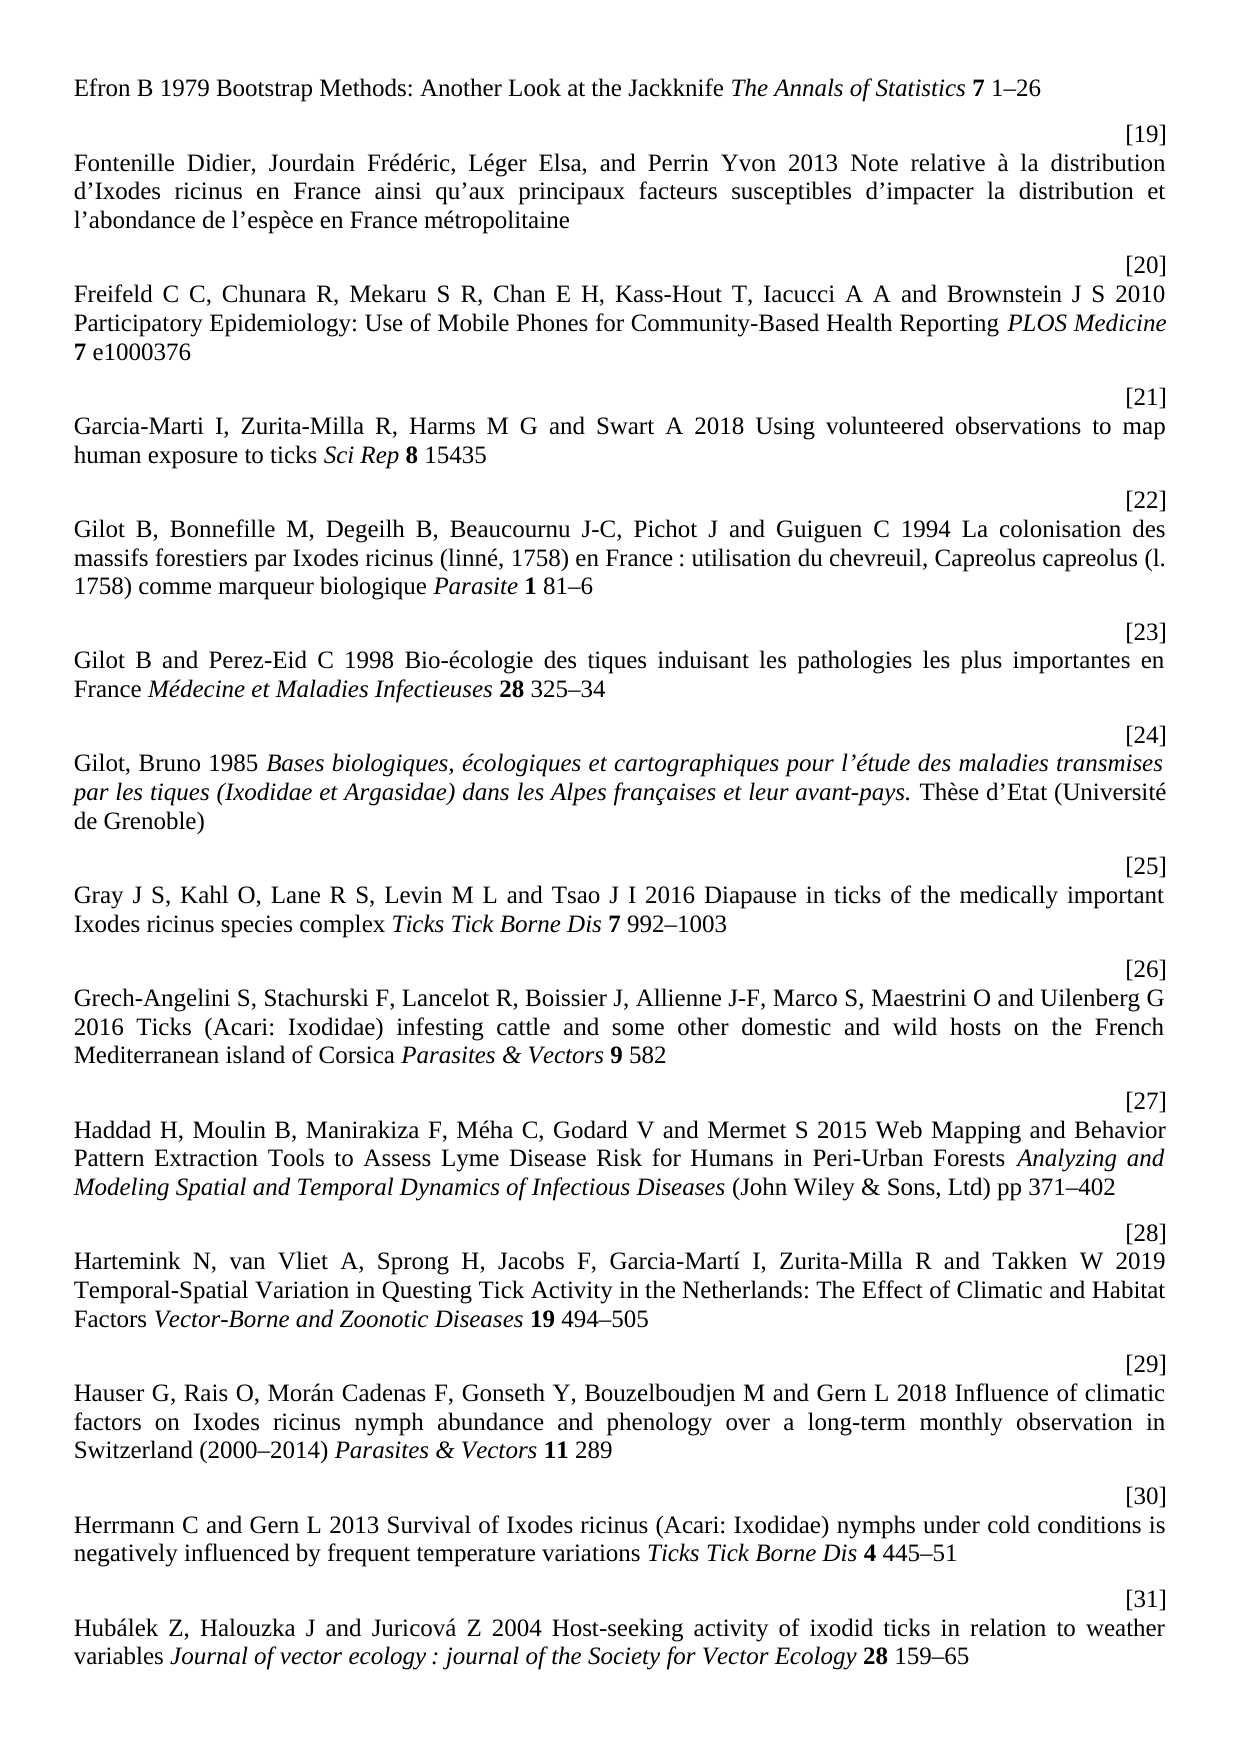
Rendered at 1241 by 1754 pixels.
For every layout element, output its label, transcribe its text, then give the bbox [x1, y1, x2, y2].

text Garcia-Marti I, Zurita-Milla R, Harms M G and Swart A 2018 Using volunteered observations to map human exposure to ticks Sci Rep 8 15435 [73, 411, 1167, 468]
text Gilot B and Perez-Eid C 1998 Bio-écologie des tiques induisant les pathologies les plus importantes en France Médecine et Maladies Infectieuses 28 325–34 [73, 646, 1167, 703]
text [29] [73, 1349, 1167, 1378]
text Herrmann C and Gern L 2013 Survival of Ixodes ricinus (Acari: Ixodidae) nymphs under cold conditions is negatively influenced by frequent temperature variations Ticks Tick Borne Dis 4 445–51 [73, 1510, 1167, 1567]
text [27] [73, 1086, 1167, 1115]
text Efron B 1979 Bootstrap Methods: Another Look at the Jackknife The Annals of Statistics 7 1–26 [73, 73, 1167, 102]
text [19] [73, 119, 1167, 148]
text Hartemink N, van Vliet A, Sprong H, Jacobs F, Garcia-Martí I, Zurita-Milla R and Takken W 2019 Temporal-Spatial Variation in Questing Tick Activity in the Netherlands: The Effect of Climatic and Habitat Factors Vector-Borne and Zoonotic Diseases 19 494–505 [73, 1246, 1167, 1333]
text Hauser G, Rais O, Morán Cadenas F, Gonseth Y, Bouzelboudjen M and Gern L 2018 Influence of climatic factors on Ixodes ricinus nymph abundance and phenology over a long-term monthly observation in Switzerland (2000–2014) Parasites & Vectors 11 289 [73, 1378, 1167, 1464]
text [28] [73, 1218, 1167, 1246]
text Freifeld C C, Chunara R, Mekaru S R, Chan E H, Kass-Hout T, Iacucci A A and Brownstein J S 2010 Participatory Epidemiology: Use of Mobile Phones for Community-Based Health Reporting PLOS Medicine 7 e1000376 [73, 279, 1167, 366]
text [22] [73, 485, 1167, 514]
text [24] [73, 720, 1167, 748]
text [30] [73, 1481, 1167, 1510]
text Haddad H, Moulin B, Manirakiza F, Méha C, Godard V and Mermet S 2015 Web Mapping and Behavior Pattern Extraction Tools to Assess Lyme Disease Risk for Humans in Peri-Urban Forests Analyzing and Modeling Spatial and Temporal Dynamics of Infectious Diseases (John Wiley & Sons, Ltd) pp 371–402 [73, 1115, 1167, 1201]
text [23] [73, 617, 1167, 646]
text [25] [73, 851, 1167, 880]
text Gray J S, Kahl O, Lane R S, Levin M L and Tsao J I 2016 Diapause in ticks of the medically important Ixodes ricinus species complex Ticks Tick Borne Dis 7 992–1003 [73, 880, 1167, 938]
text [20] [73, 251, 1167, 279]
text [21] [73, 382, 1167, 411]
text Gilot B, Bonnefille M, Degeilh B, Beaucournu J-C, Pichot J and Guiguen C 1994 La colonisation des massifs forestiers par Ixodes ricinus (linné, 1758) en France : utilisation du chevreuil, Capreolus capreolus (l. 1758) comme marqueur biologique Parasite 1 81–6 [73, 514, 1167, 600]
text Hubálek Z, Halouzka J and Juricová Z 2004 Host-seeking activity of ixodid ticks in relation to weather variables Journal of vector ecology : journal of the Society for Vector Ecology 28 159–65 [73, 1613, 1167, 1670]
text Grech-Angelini S, Stachurski F, Lancelot R, Boissier J, Allienne J-F, Marco S, Maestrini O and Uilenberg G 2016 Ticks (Acari: Ixodidae) infesting cattle and some other domestic and wild hosts on the French Mediterranean island of Corsica Parasites & Vectors 9 582 [73, 983, 1167, 1069]
text Fontenille Didier, Jourdain Frédéric, Léger Elsa, and Perrin Yvon 2013 Note relative à la distribution d’Ixodes ricinus en France ainsi qu’aux principaux facteurs susceptibles d’impacter la distribution et l’abondance de l’espèce en France métropolitaine [73, 148, 1167, 234]
text Gilot, Bruno 1985 Bases biologiques, écologiques et cartographiques pour l’étude des maladies transmises par les tiques (Ixodidae et Argasidae) dans les Alpes françaises et leur avant‐pays. Thèse d’Etat (Université de Grenoble) [73, 748, 1167, 835]
text [26] [73, 954, 1167, 983]
text [31] [73, 1584, 1167, 1613]
